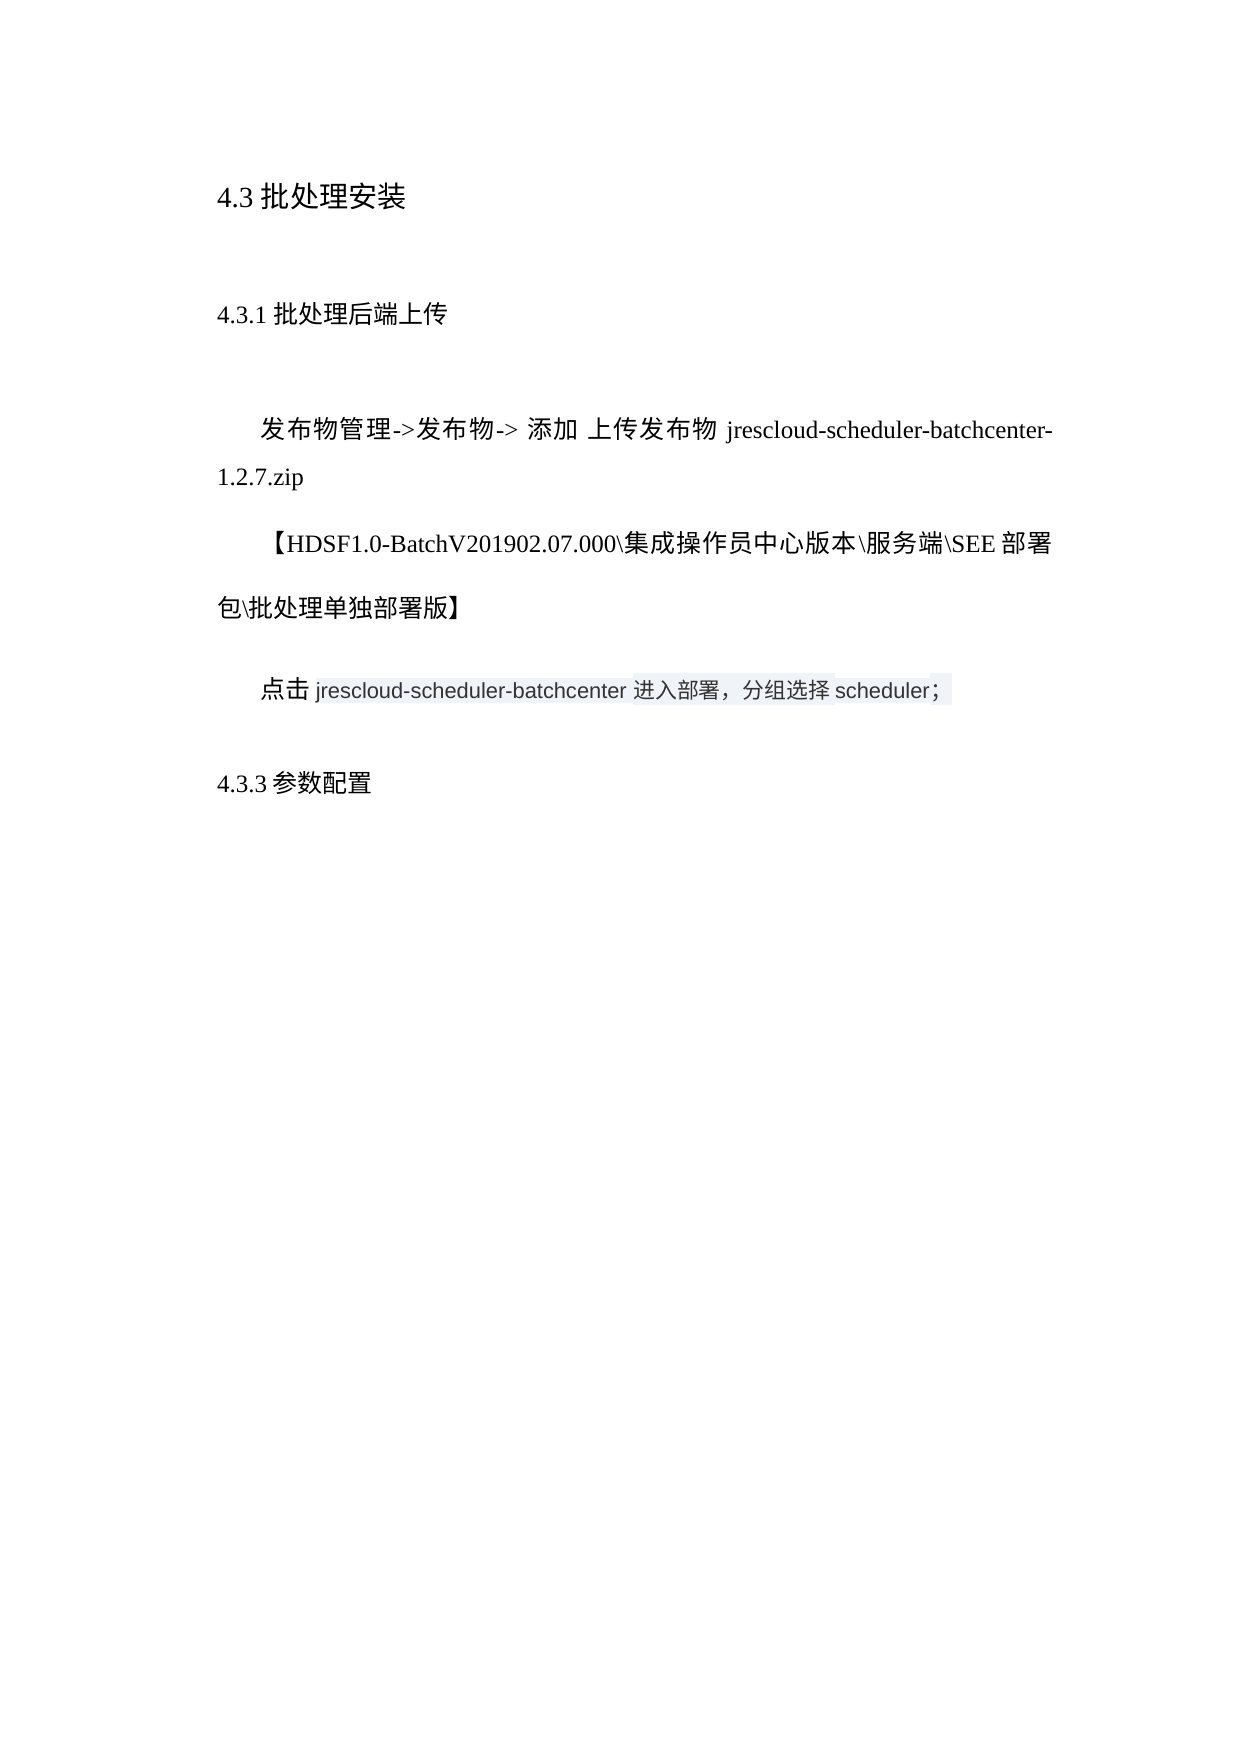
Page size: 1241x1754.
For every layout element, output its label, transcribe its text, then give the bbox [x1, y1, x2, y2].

text 发布物管理->发布物-> 添加 上传发布物 jrescloud-scheduler-batchcenter-1.2.7.zip [217, 395, 1053, 493]
text 点击jrescloud-scheduler-batchcenter 进入部署，分组选择 scheduler； [217, 655, 1053, 720]
subtitle 4.3.1 批处理后端上传 [217, 280, 1053, 345]
subtitle 批处理安装 [217, 162, 1053, 227]
text 【HDSF1.0-BatchV201902.07.000\集成操作员中心版本\服务端\SEE部署包\批处理单独部署版】 [217, 509, 1053, 639]
subtitle 4.3.3参数配置 [217, 749, 1053, 814]
